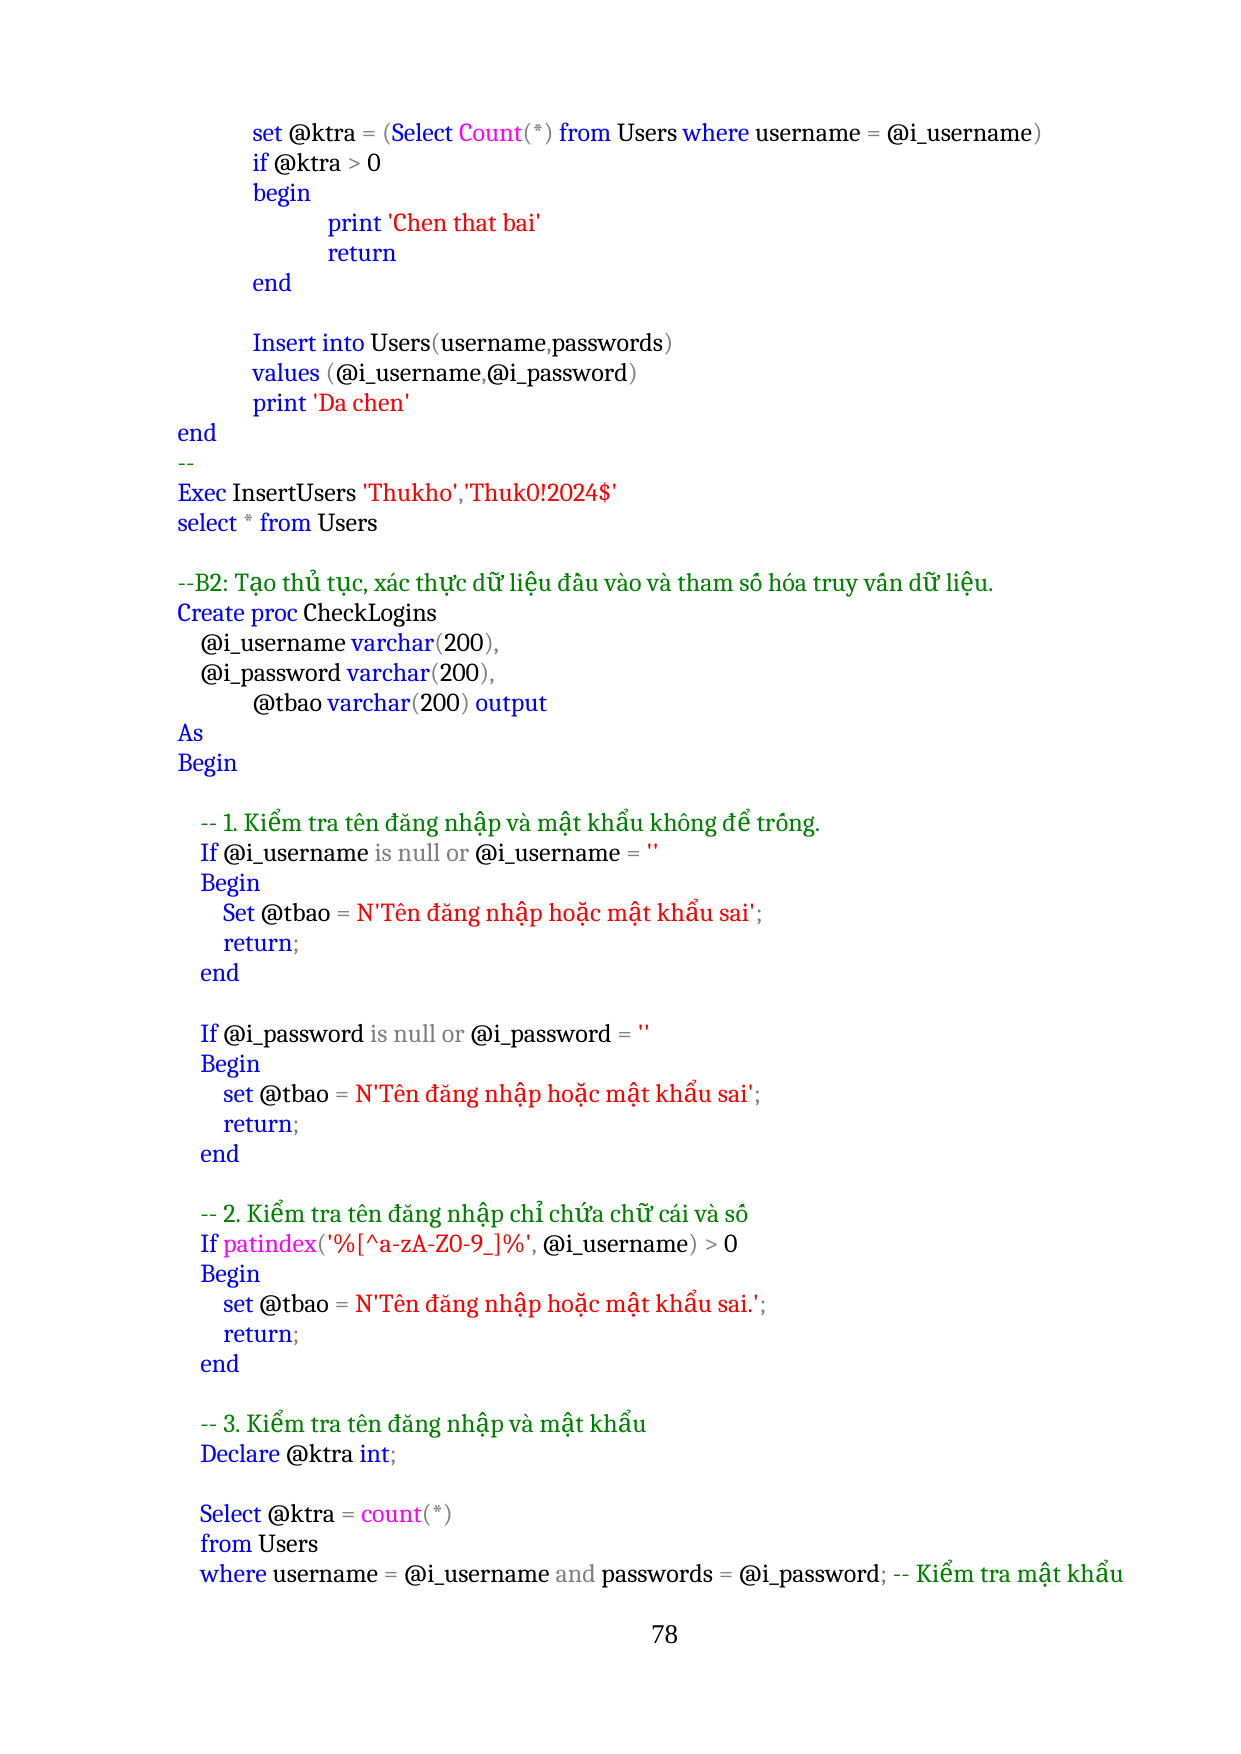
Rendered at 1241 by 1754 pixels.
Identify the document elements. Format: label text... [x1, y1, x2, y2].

text Select @ktra = count(*) [177, 1499, 1152, 1529]
text return [177, 238, 1152, 268]
text begin [177, 178, 1152, 208]
text select * from Users [177, 508, 1152, 538]
text end [177, 958, 1152, 988]
text Exec InsertUsers 'Thukho','Thuk0!2024$' [177, 478, 1152, 508]
text Begin [177, 868, 1152, 898]
text Begin [177, 1259, 1152, 1289]
text If @i_password is null or @i_password = '' [177, 1019, 1152, 1049]
text return; [177, 1319, 1152, 1349]
text where username = @i_username and passwords = @i_password; -- Kiểm tra mật khẩu [177, 1559, 1152, 1589]
text If @i_username is null or @i_username = '' [177, 838, 1152, 868]
text return; [177, 928, 1152, 958]
text Create proc CheckLogins [177, 598, 1152, 628]
text -- 1. Kiểm tra tên đăng nhập và mật khẩu không để trống. [177, 808, 1152, 838]
text end [177, 268, 1152, 298]
text set @tbao = N'Tên đăng nhập hoặc mật khẩu sai.'; [177, 1289, 1152, 1319]
text @tbao varchar(200) output [177, 688, 1152, 718]
text end [177, 418, 1152, 448]
text return; [177, 1109, 1152, 1139]
text Declare @ktra int; [177, 1439, 1152, 1469]
text if @ktra > 0 [177, 148, 1152, 178]
text end [177, 1139, 1152, 1169]
text Insert into Users(username,passwords) [177, 328, 1152, 358]
text -- 3. Kiểm tra tên đăng nhập và mật khẩu [177, 1409, 1152, 1439]
text set @tbao = N'Tên đăng nhập hoặc mật khẩu sai'; [177, 1079, 1152, 1109]
text --B2: Tạo thủ tục, xác thực dữ liệu đầu vào và tham số hóa truy vấn dữ liệu. [177, 568, 1152, 598]
text -- 2. Kiểm tra tên đăng nhập chỉ chứa chữ cái và số [177, 1199, 1152, 1229]
text -- [177, 448, 1152, 478]
text from Users [177, 1529, 1152, 1559]
text Begin [177, 748, 1152, 778]
text set @ktra = (Select Count(*) from Users where username = @i_username) [177, 118, 1152, 148]
text As [177, 718, 1152, 748]
text end [177, 1349, 1152, 1379]
text print 'Chen that bai' [177, 208, 1152, 238]
text print 'Da chen' [177, 388, 1152, 418]
text values (@i_username,@i_password) [177, 358, 1152, 388]
text @i_password varchar(200), [177, 658, 1152, 688]
text @i_username varchar(200), [177, 628, 1152, 658]
text Set @tbao = N'Tên đăng nhập hoặc mật khẩu sai'; [177, 898, 1152, 928]
text If patindex('%[^a-zA-Z0-9_]%', @i_username) > 0 [177, 1229, 1152, 1259]
text Begin [177, 1049, 1152, 1079]
